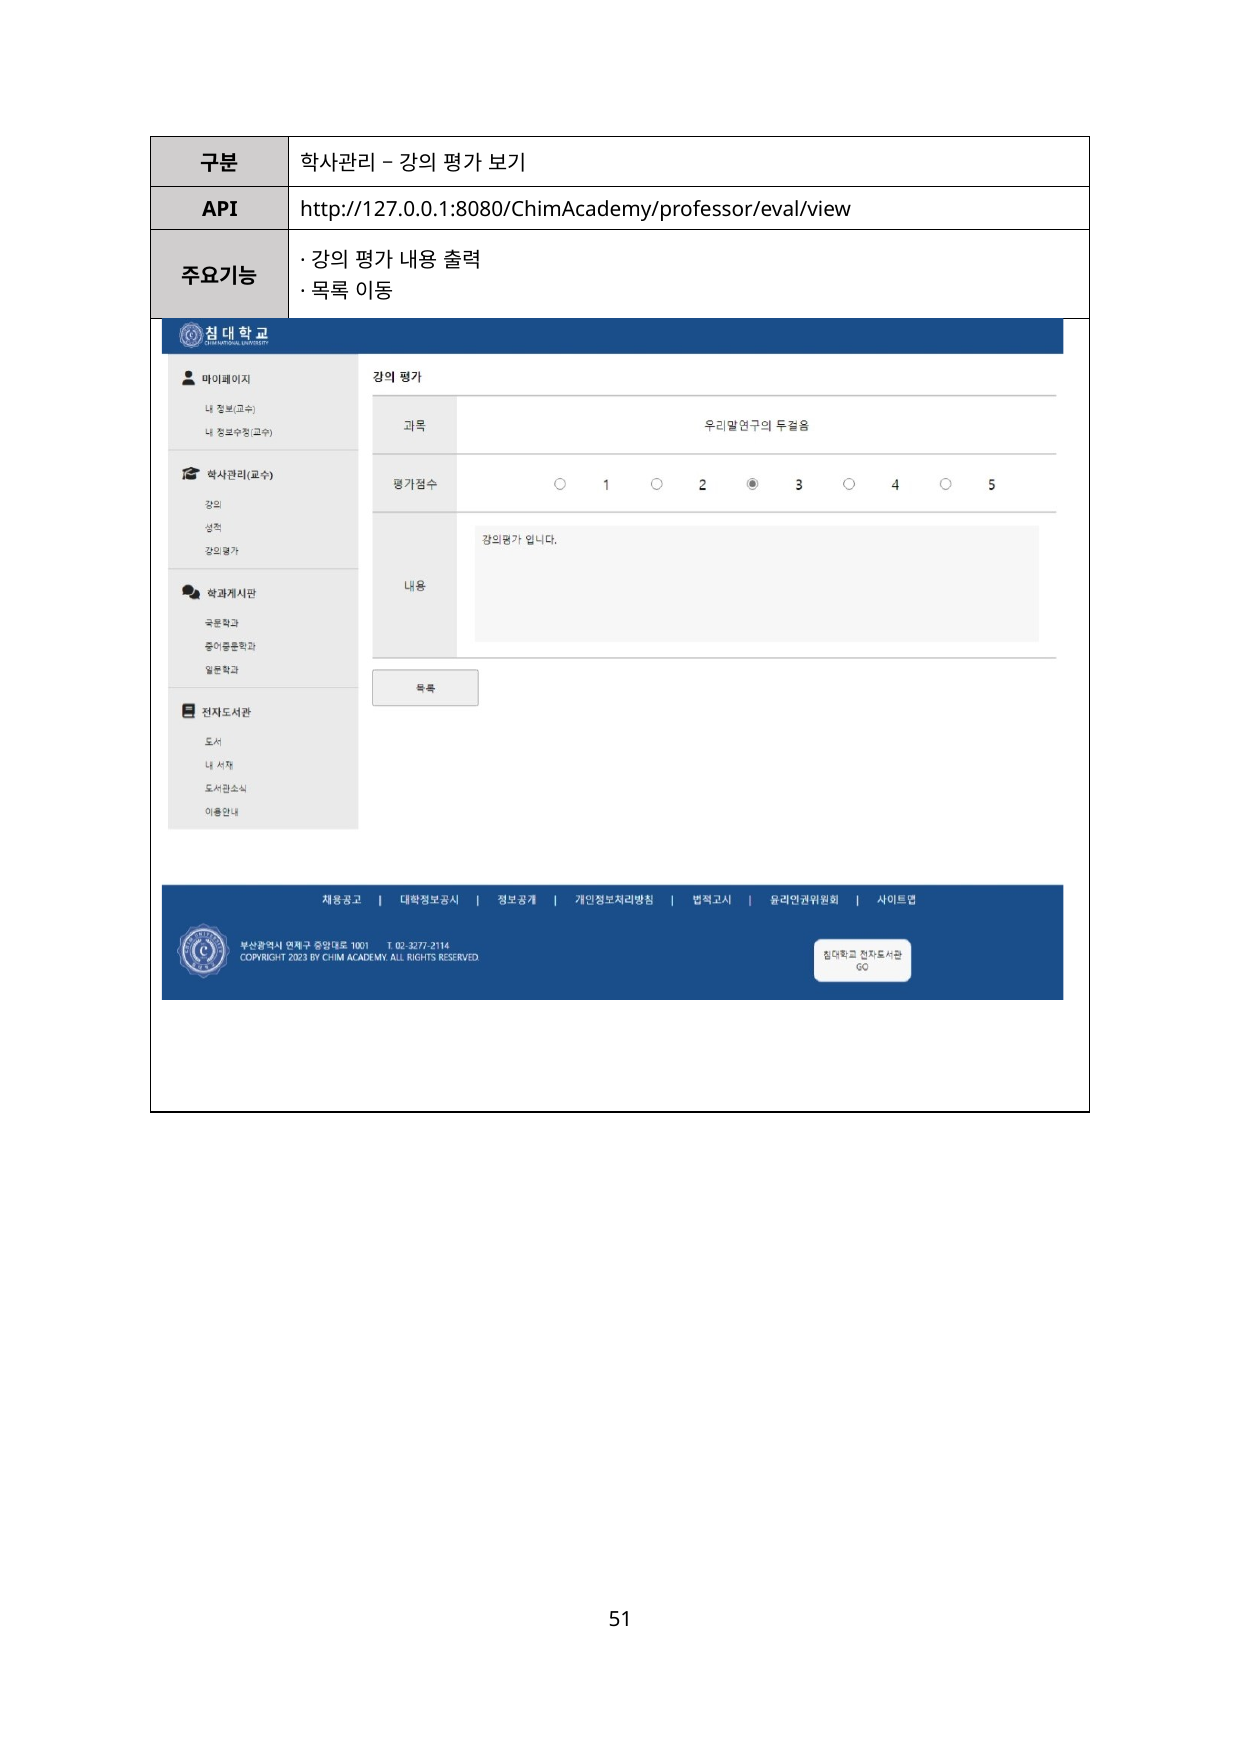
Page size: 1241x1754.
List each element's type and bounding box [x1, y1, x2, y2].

picture [161, 318, 1064, 1000]
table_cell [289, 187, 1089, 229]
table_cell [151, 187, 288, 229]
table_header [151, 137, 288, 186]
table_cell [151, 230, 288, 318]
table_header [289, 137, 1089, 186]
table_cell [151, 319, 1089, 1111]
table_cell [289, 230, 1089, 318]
